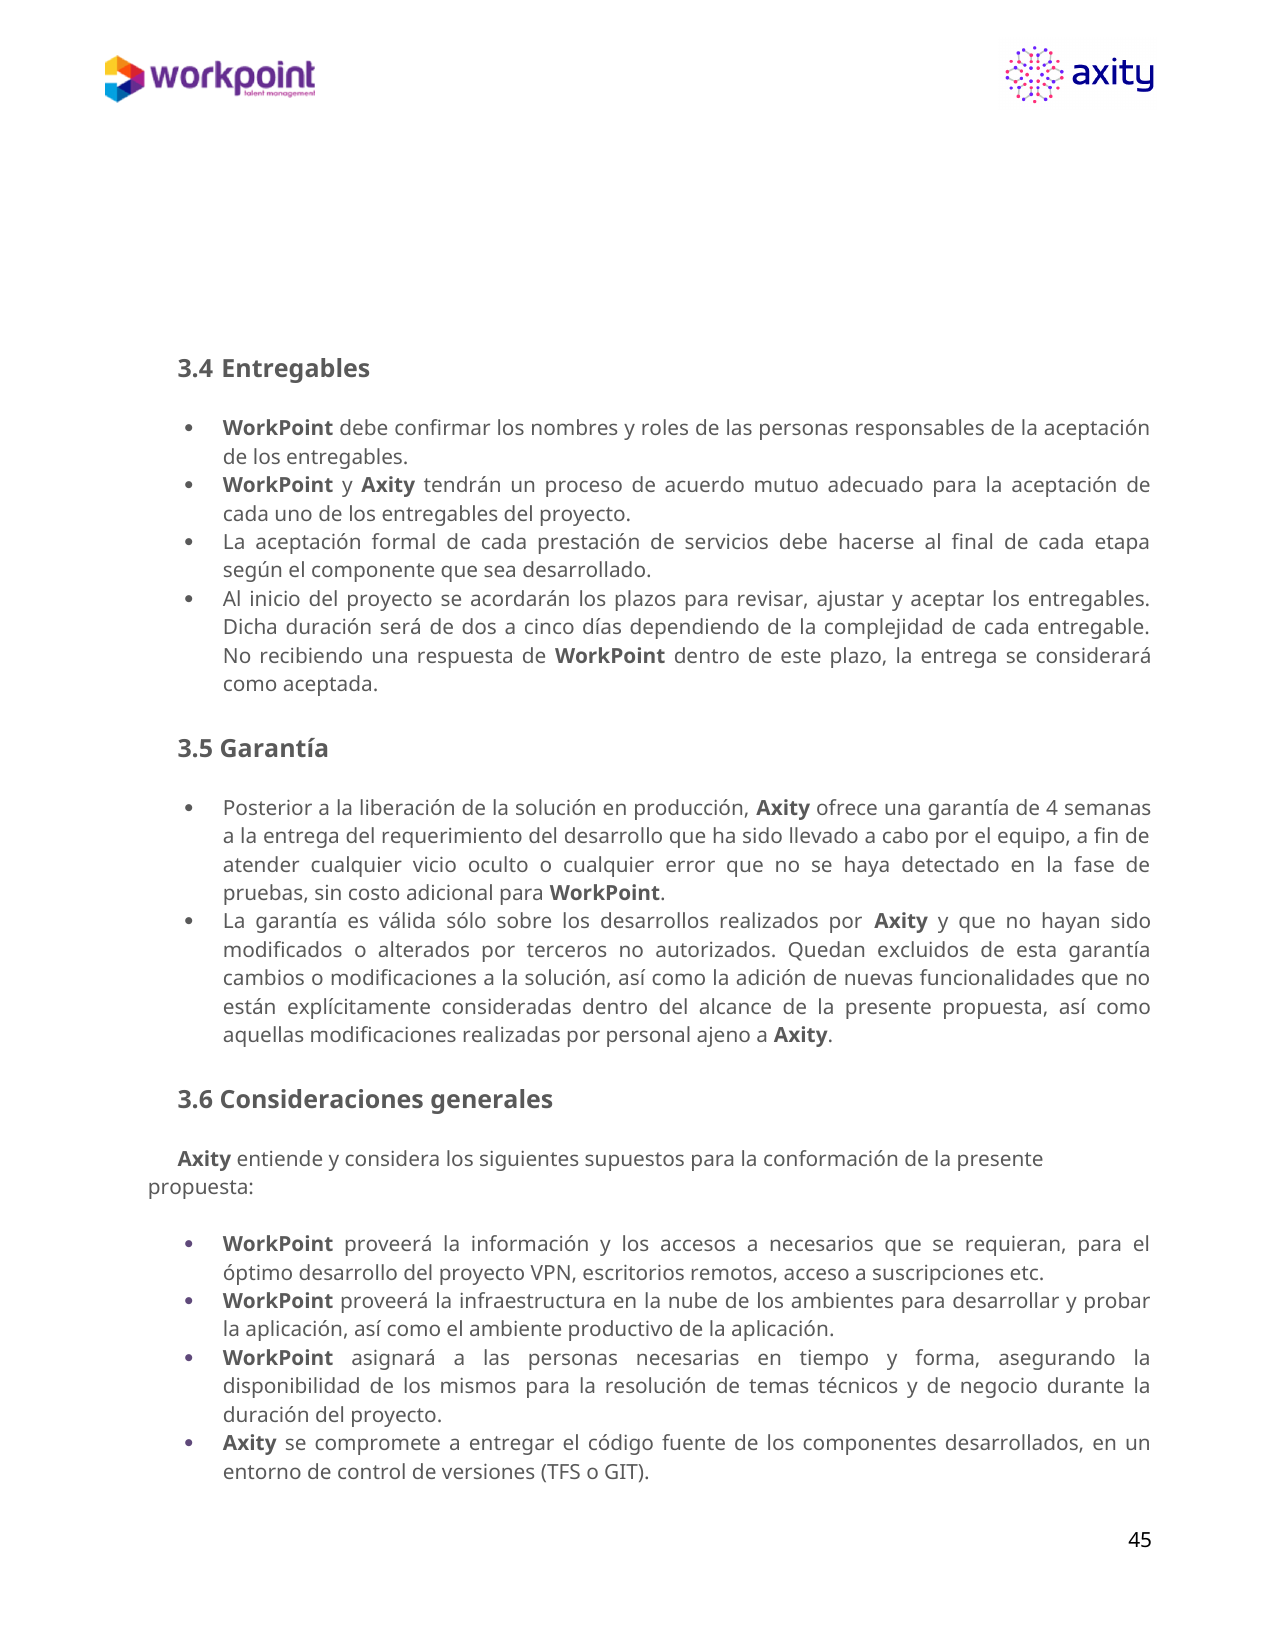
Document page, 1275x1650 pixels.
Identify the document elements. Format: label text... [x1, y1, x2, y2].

list La aceptación formal de cada prestación de servicios debe hacerse al final de cada etapa según el componente que sea desarrollado. [185, 527, 1152, 584]
list WorkPoint asignará a las personas necesarias en tiempo y forma, asegurando la disponibilidad de los mismos para la resolución de temas técnicos y de negocio durante la duración del proyecto. [185, 1343, 1152, 1428]
list Axity se compromete a entregar el código fuente de los componentes desarrollados, en un entorno de control de versiones (TFS o GIT). [185, 1428, 1152, 1485]
list WorkPoint y Axity tendrán un proceso de acuerdo mutuo adecuado para la aceptación de cada uno de los entregables del proyecto. [185, 470, 1152, 527]
list WorkPoint proveerá la infraestructura en la nube de los ambientes para desarrollar y probar la aplicación, así como el ambiente productivo de la aplicación. [185, 1286, 1152, 1343]
list WorkPoint debe confirmar los nombres y roles de las personas responsables de la aceptación de los entregables. [185, 413, 1152, 470]
list Al inicio del proyecto se acordarán los plazos para revisar, ajustar y aceptar los entregables. Dicha duración será de dos a cinco días dependiendo de la complejidad de cada entregable. No recibiendo una respuesta de WorkPoint dentro de este plazo, la entrega se considerará como aceptada. [185, 584, 1152, 698]
subtitle 3.6 Consideraciones generales [148, 1081, 1152, 1116]
list La garantía es válida sólo sobre los desarrollos realizados por Axity y que no hayan sido modificados o alterados por terceros no autorizados. Quedan excluidos de esta garantía cambios o modificaciones a la solución, así como la adición de nuevas funcionalidades que no están explícitamente consideradas dentro del alcance de la presente propuesta, así como aquellas modificaciones realizadas por personal ajeno a Axity. [185, 907, 1152, 1049]
picture [88, 37, 339, 124]
text Axity entiende y considera los siguientes supuestos para la conformación de la presente propuesta: [148, 1144, 1152, 1201]
list Posterior a la liberación de la solución en producción, Axity ofrece una garantía de 4 semanas a la entrega del requerimiento del desarrollo que ha sido llevado a cabo por el equipo, a fin de atender cualquier vicio oculto o cualquier error que no se haya detectado en la fase de pruebas, sin costo adicional para WorkPoint. [185, 793, 1152, 907]
picture [997, 37, 1158, 110]
subtitle 3.5 Garantía [148, 730, 1152, 764]
list WorkPoint proveerá la información y los accesos a necesarios que se requieran, para el óptimo desarrollo del proyecto VPN, escritorios remotos, acceso a suscripciones etc. [185, 1229, 1152, 1286]
subtitle Entregables [177, 351, 1152, 385]
